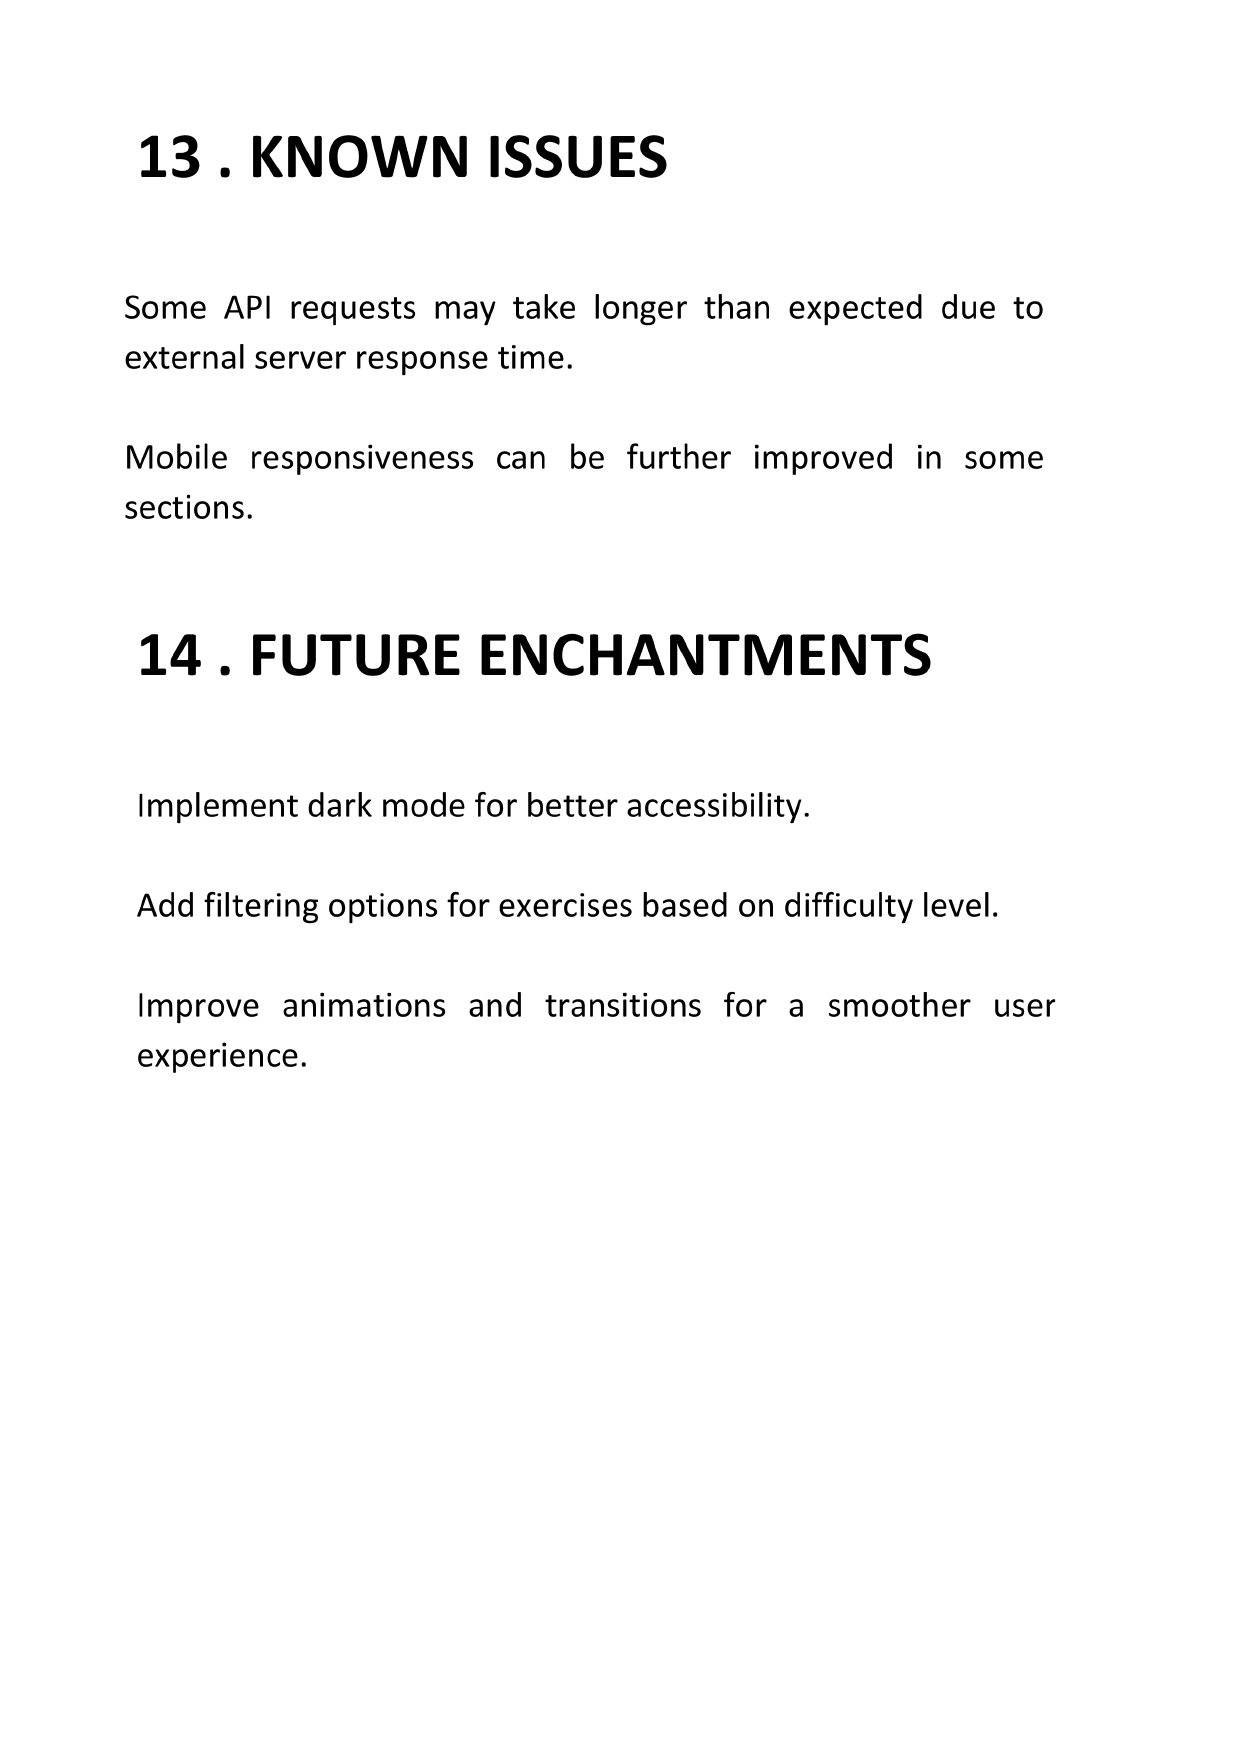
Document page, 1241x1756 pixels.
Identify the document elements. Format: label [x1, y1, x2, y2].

picture [125, 135, 1055, 1073]
